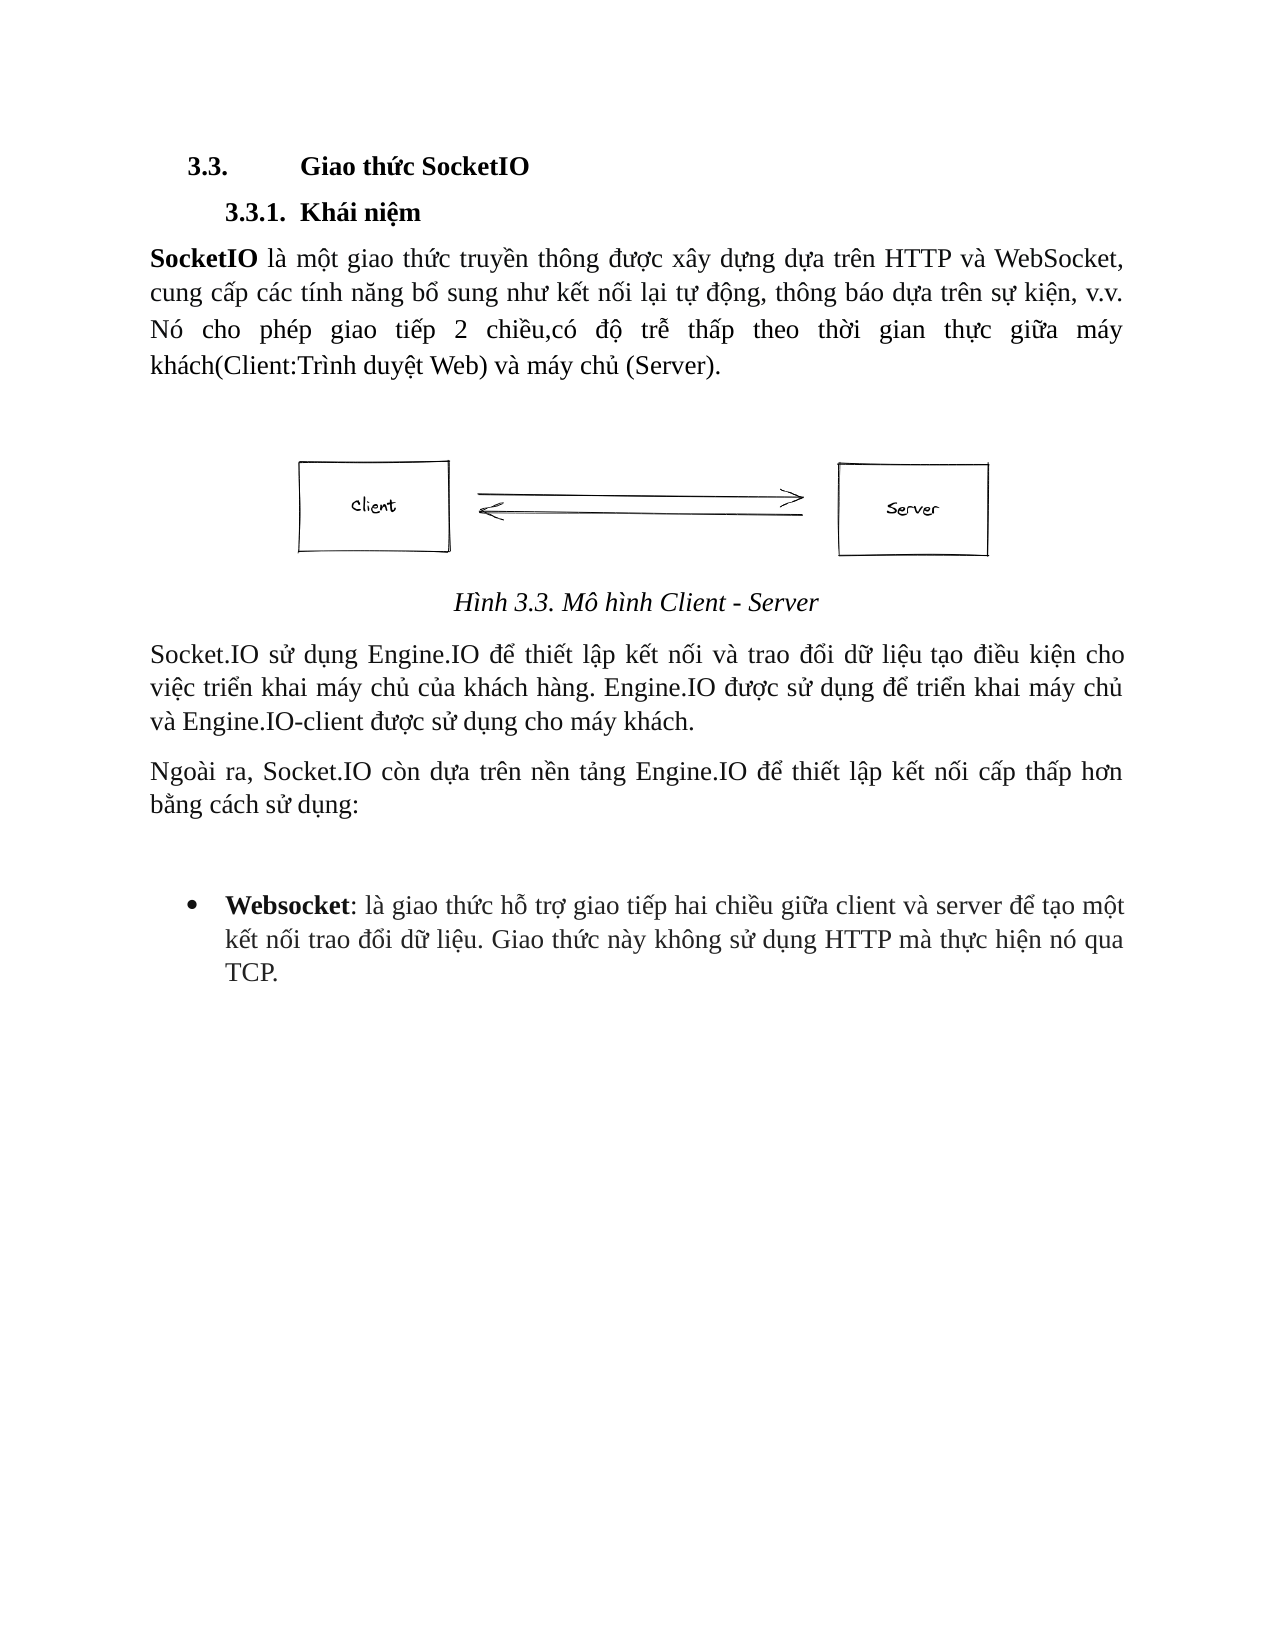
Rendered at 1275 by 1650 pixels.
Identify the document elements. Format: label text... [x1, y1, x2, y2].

list Websocket: là giao thức hỗ trợ giao tiếp hai chiều giữa client và server để tạo một kết nối trao đổi dữ liệu. Giao thức này không sử dụng HTTP mà thực hiện nó qua TCP. [187, 889, 1125, 987]
text SocketIO là một giao thức truyền thông được xây dựng dựa trên HTTP và WebSocket, cung cấp các tính năng bổ sung như kết nối lại tự động, thông báo dựa trên sự kiện, v.v. Nó cho phép giao tiếp 2 chiều,có độ trễ thấp theo thời gian thực giữa máy khách(Client:Trình duyệt Web) và máy chủ (Server). [150, 242, 1125, 276]
text SocketIO là một giao thức truyền thông được xây dựng dựa trên HTTP và WebSocket, cung cấp các tính năng bổ sung như kết nối lại tự động, thông báo dựa trên sự kiện, v.v. Nó cho phép giao tiếp 2 chiều,có độ trễ thấp theo thời gian thực giữa máy khách(Client:Trình duyệt Web) và máy chủ (Server). [150, 307, 1125, 380]
text Giao thức SocketIO [187, 150, 1125, 181]
picture [278, 449, 997, 567]
text Khái niệm [225, 196, 1125, 227]
text Ngoài ra, Socket.IO còn dựa trên nền tảng Engine.IO để thiết lập kết nối cấp thấp hơn bằng cách sử dụng: [150, 786, 1125, 820]
text Hình 3.3. Mô hình Client - Server [150, 586, 1125, 617]
text Socket.IO sử dụng Engine.IO để thiết lập kết nối và trao đổi dữ liệu tạo điều kiện cho việc triển khai máy chủ của khách hàng. Engine.IO được sử dụng để triển khai máy chủ và Engine.IO-client được sử dụng cho máy khách. [150, 702, 1125, 736]
